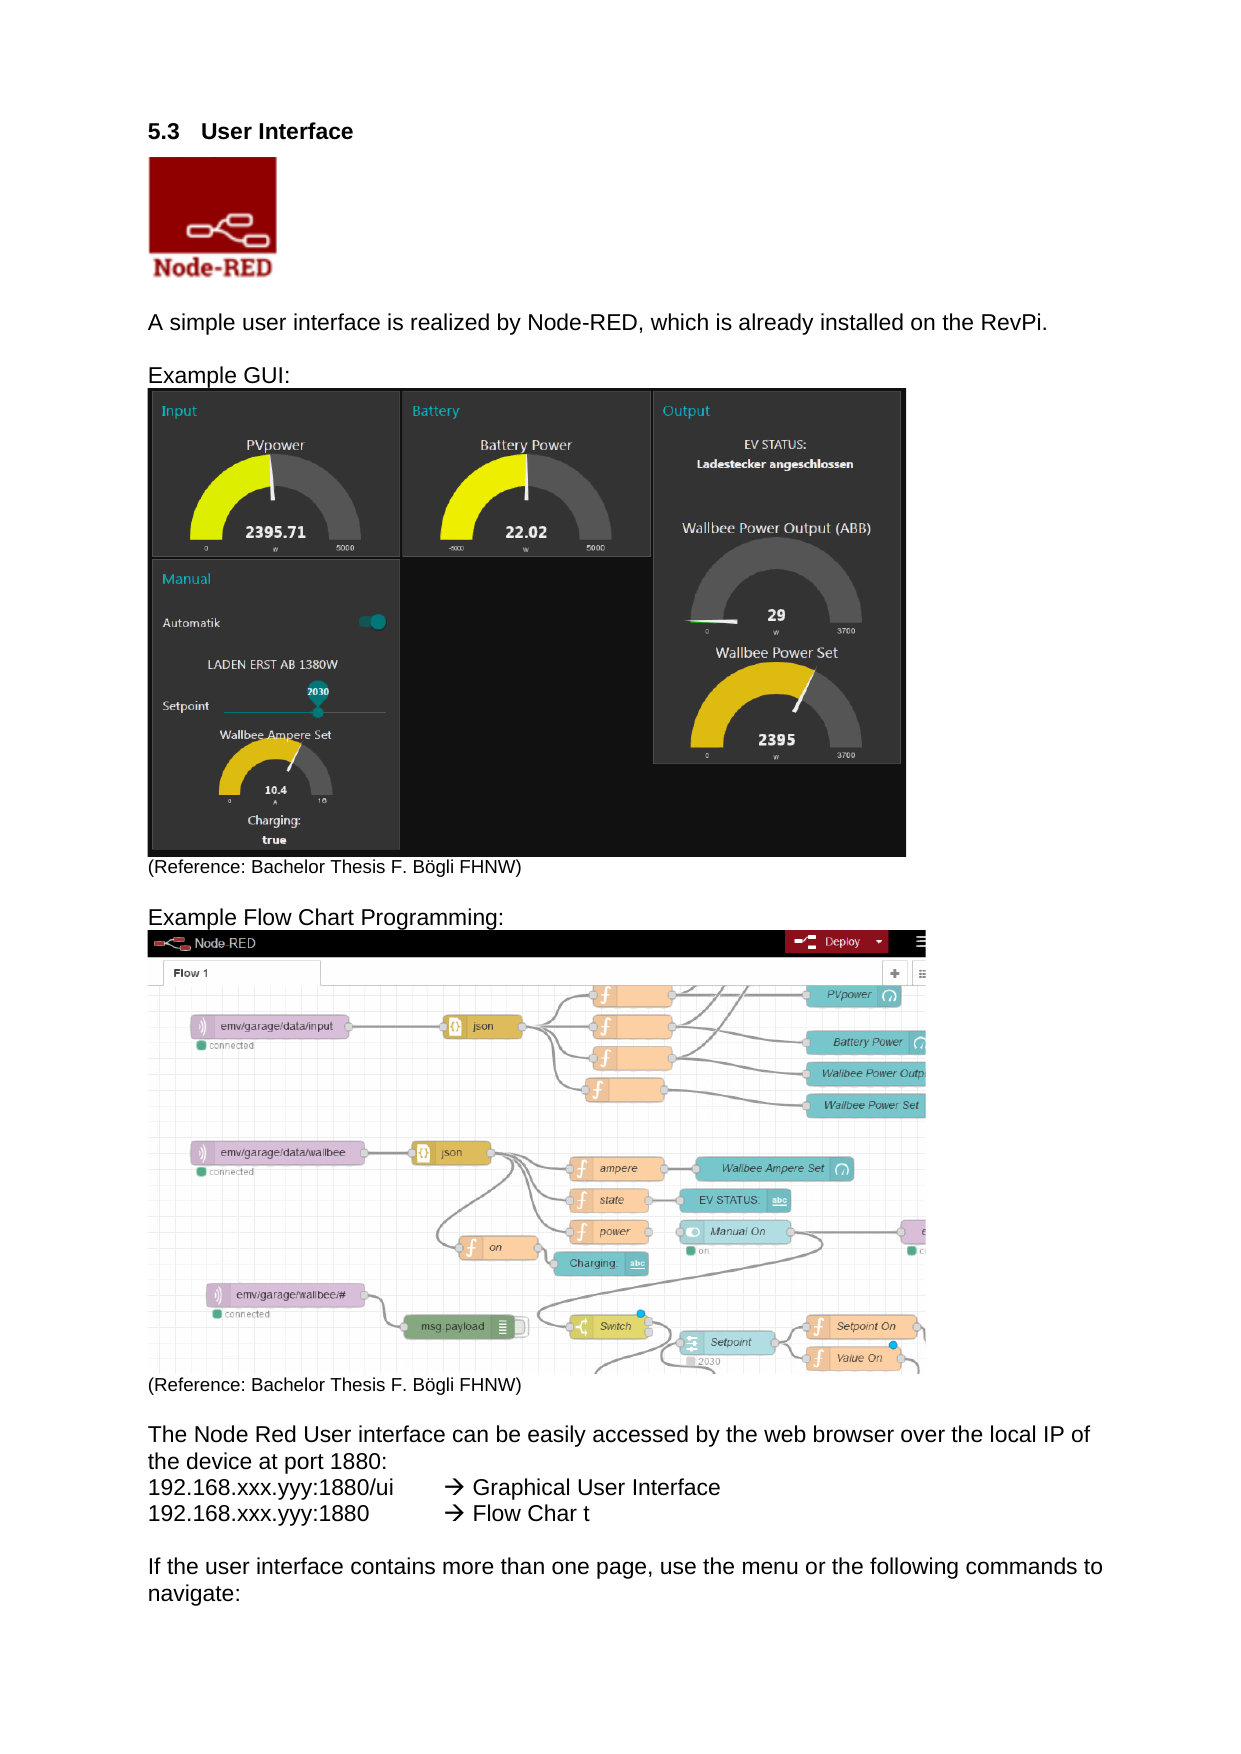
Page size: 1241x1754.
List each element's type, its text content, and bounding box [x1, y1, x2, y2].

text (Reference: Bachelor Thesis F. Bögli FHNW) [148, 856, 1122, 878]
text (Reference: Bachelor Thesis F. Bögli FHNW) [148, 1373, 1122, 1395]
picture [147, 157, 281, 283]
text The Node Red User interface can be easily accessed by the web browser over the local IP of the device at port 1880: [148, 1421, 1122, 1474]
text 192.168.xxx.yyy:1880 Flow Char t [148, 1500, 1122, 1527]
text If the user interface contains more than one page, use the menu or the following commands to navigate: [148, 1553, 1122, 1606]
text A simple user interface is realized by Node-RED, which is already installed on the RevPi. [148, 309, 1122, 336]
picture [147, 388, 907, 857]
text 192.168.xxx.yyy:1880/ui Graphical User Interface [148, 1474, 1122, 1500]
subtitle User Interface [148, 118, 1122, 144]
picture [147, 930, 926, 1374]
text Example GUI: [148, 362, 1122, 388]
text Example Flow Chart Programming: [148, 904, 1122, 931]
